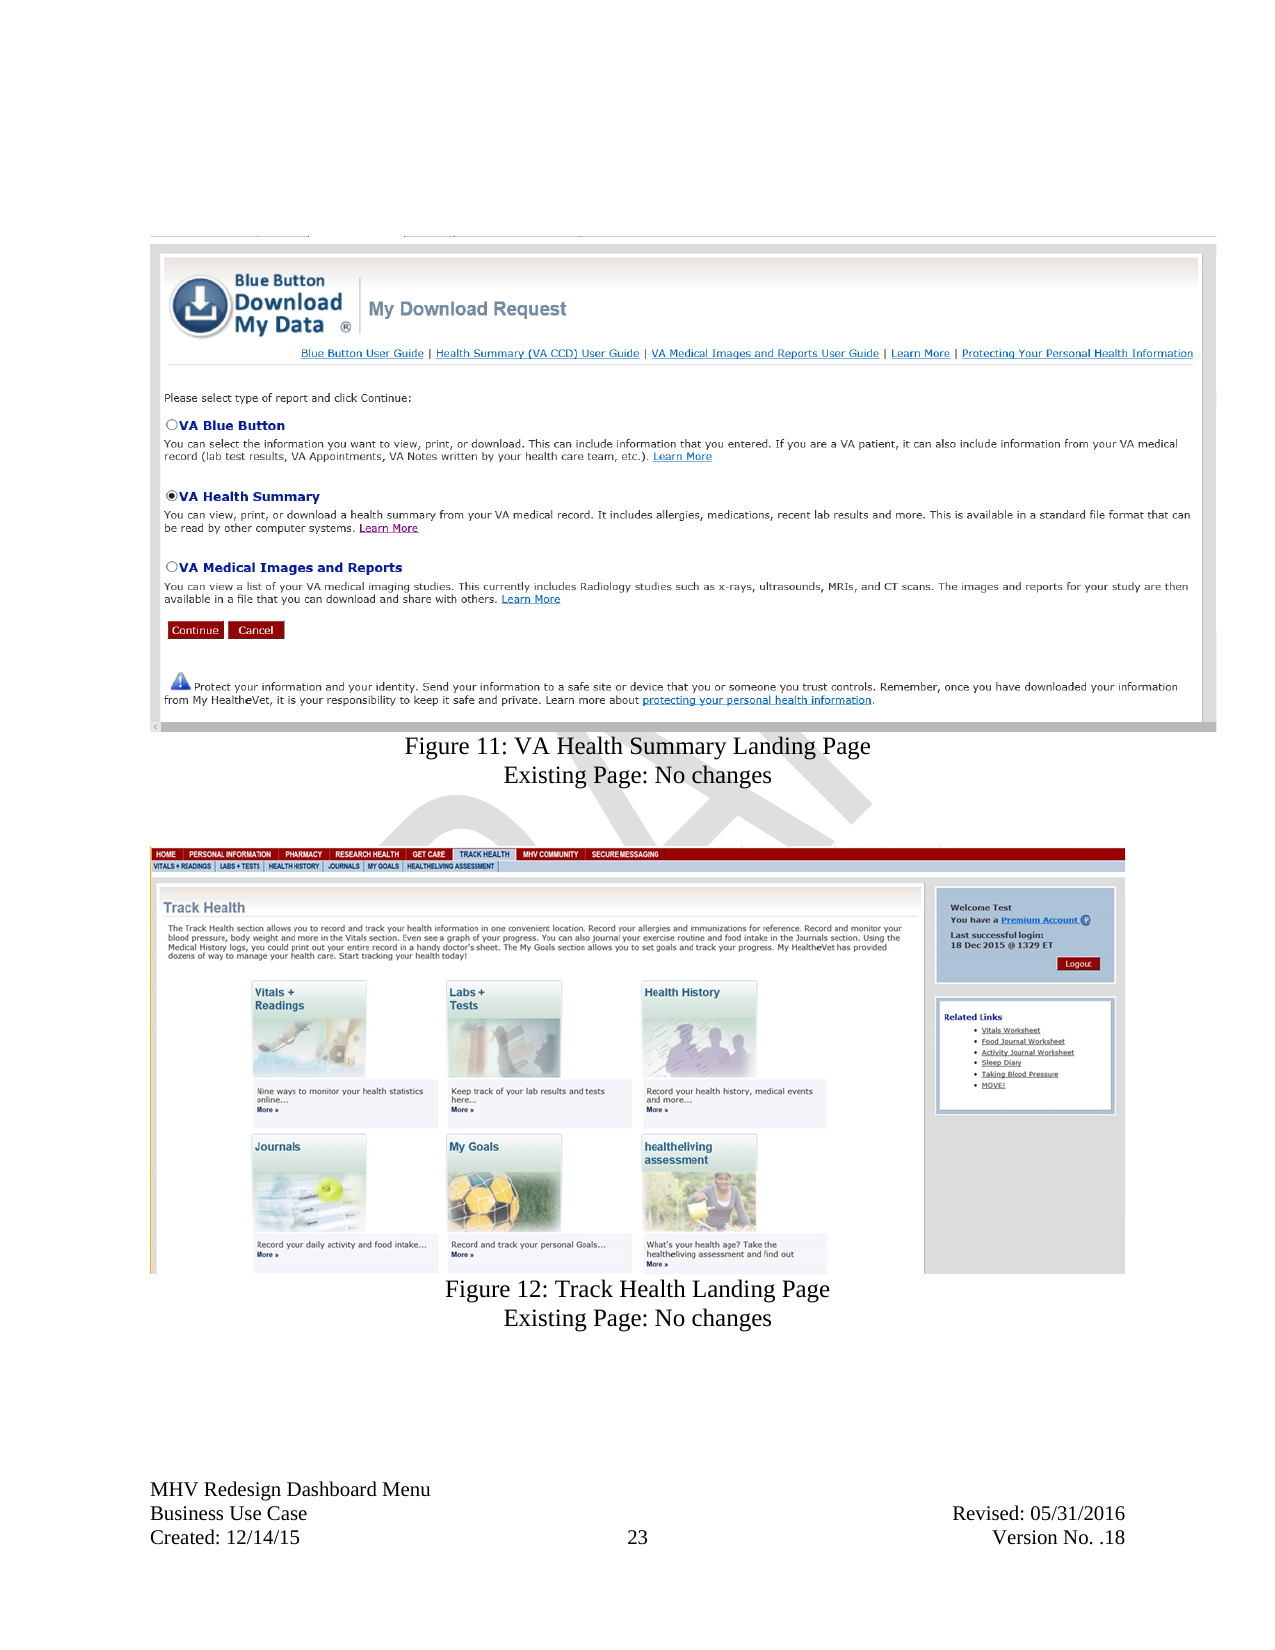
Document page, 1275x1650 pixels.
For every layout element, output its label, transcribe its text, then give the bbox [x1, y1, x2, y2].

picture [150, 236, 1217, 732]
picture [150, 846, 1125, 1274]
text Existing Page: No changes [150, 760, 1125, 789]
text Figure 12: Track Health Landing Page [150, 1274, 1125, 1303]
text Figure 11: VA Health Summary Landing Page [150, 732, 1125, 760]
text Existing Page: No changes [150, 1303, 1125, 1331]
